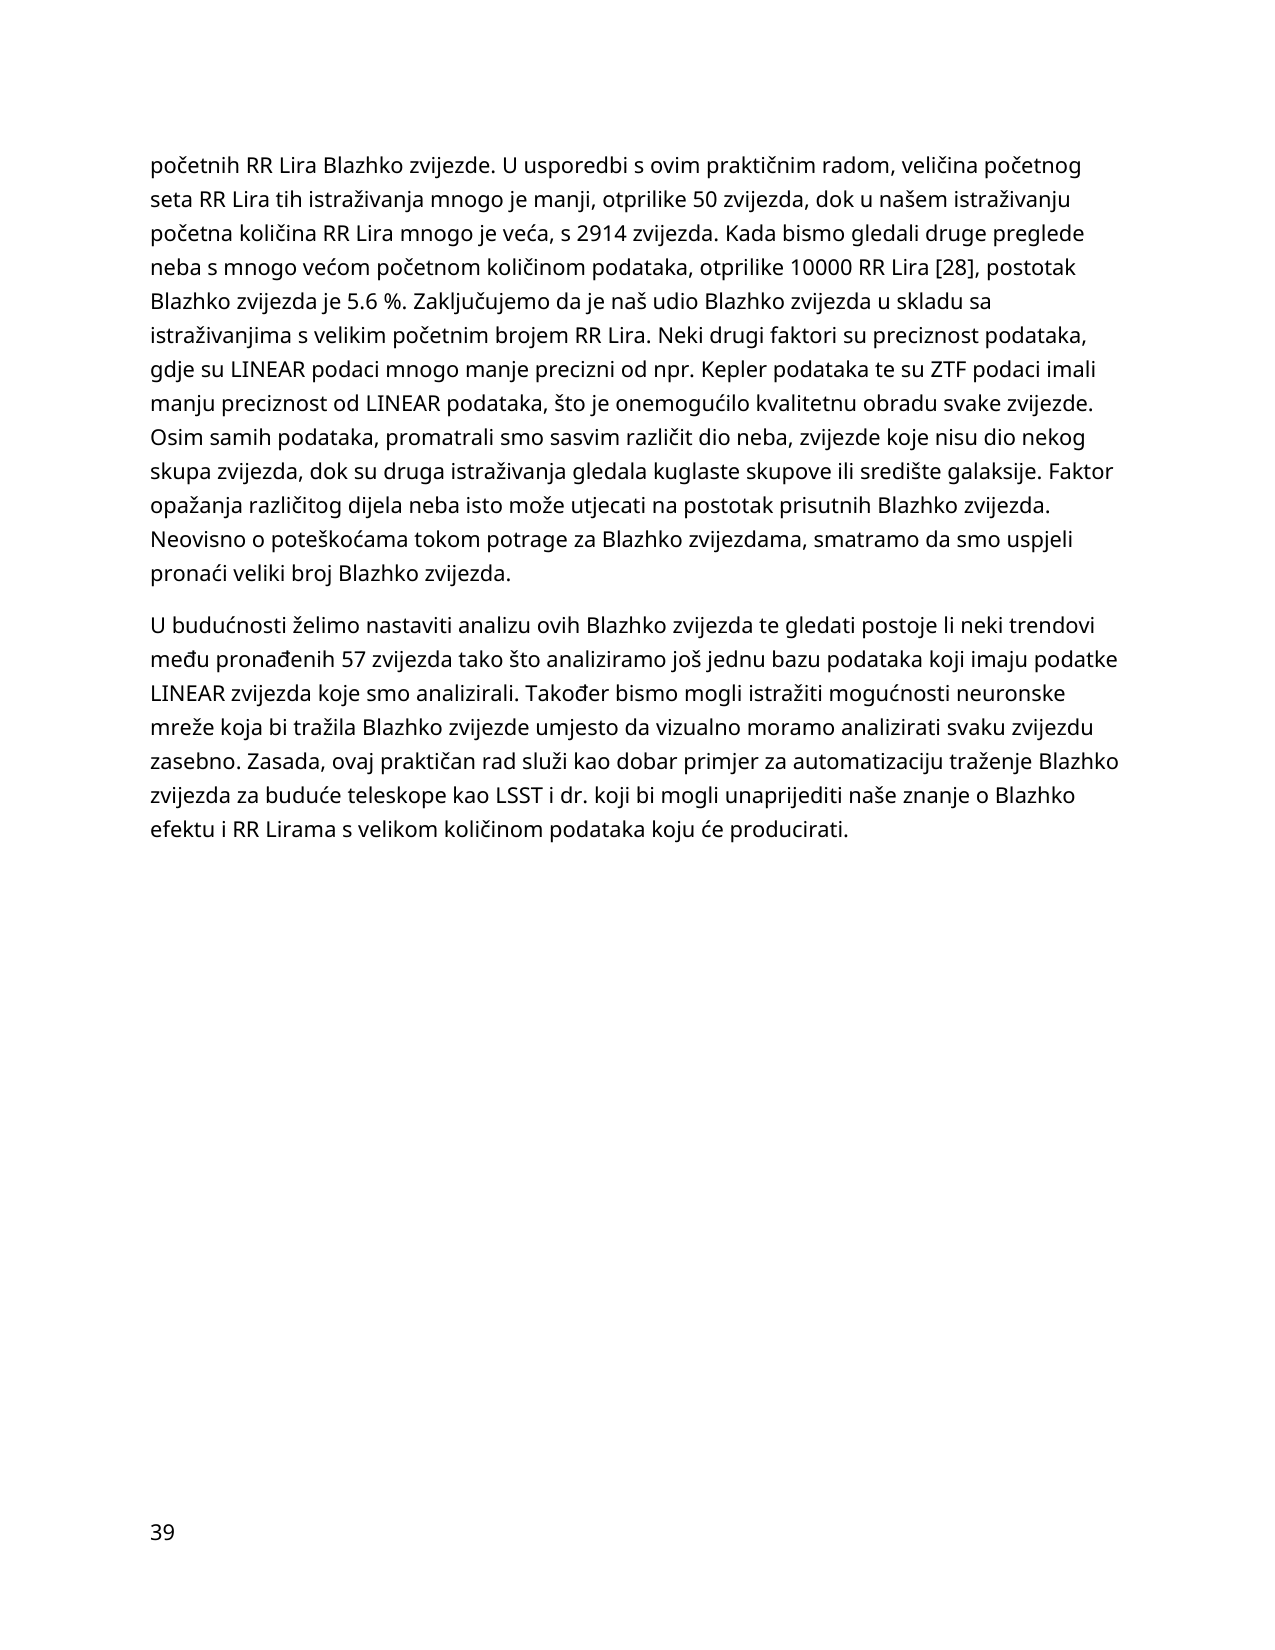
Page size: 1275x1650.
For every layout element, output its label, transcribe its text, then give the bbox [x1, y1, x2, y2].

text U budućnosti želimo nastaviti analizu ovih Blazhko zvijezda te gledati postoje li neki trendovi među pronađenih 57 zvijezda tako što analiziramo još jednu bazu podataka koji imaju podatke LINEAR zvijezda koje smo analizirali. Također bismo mogli istražiti mogućnosti neuronske mreže koja bi tražila Blazhko zvijezde umjesto da vizualno moramo analizirati svaku zvijezdu zasebno. Zasada, ovaj praktičan rad služi kao dobar primjer za automatizaciju traženje Blazhko zvijezda za buduće teleskope kao LSST i dr. koji bi mogli unaprijediti naše znanje o Blazhko efektu i RR Lirama s velikom količinom podataka koju će producirati. [150, 610, 1125, 844]
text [150, 150, 1125, 587]
